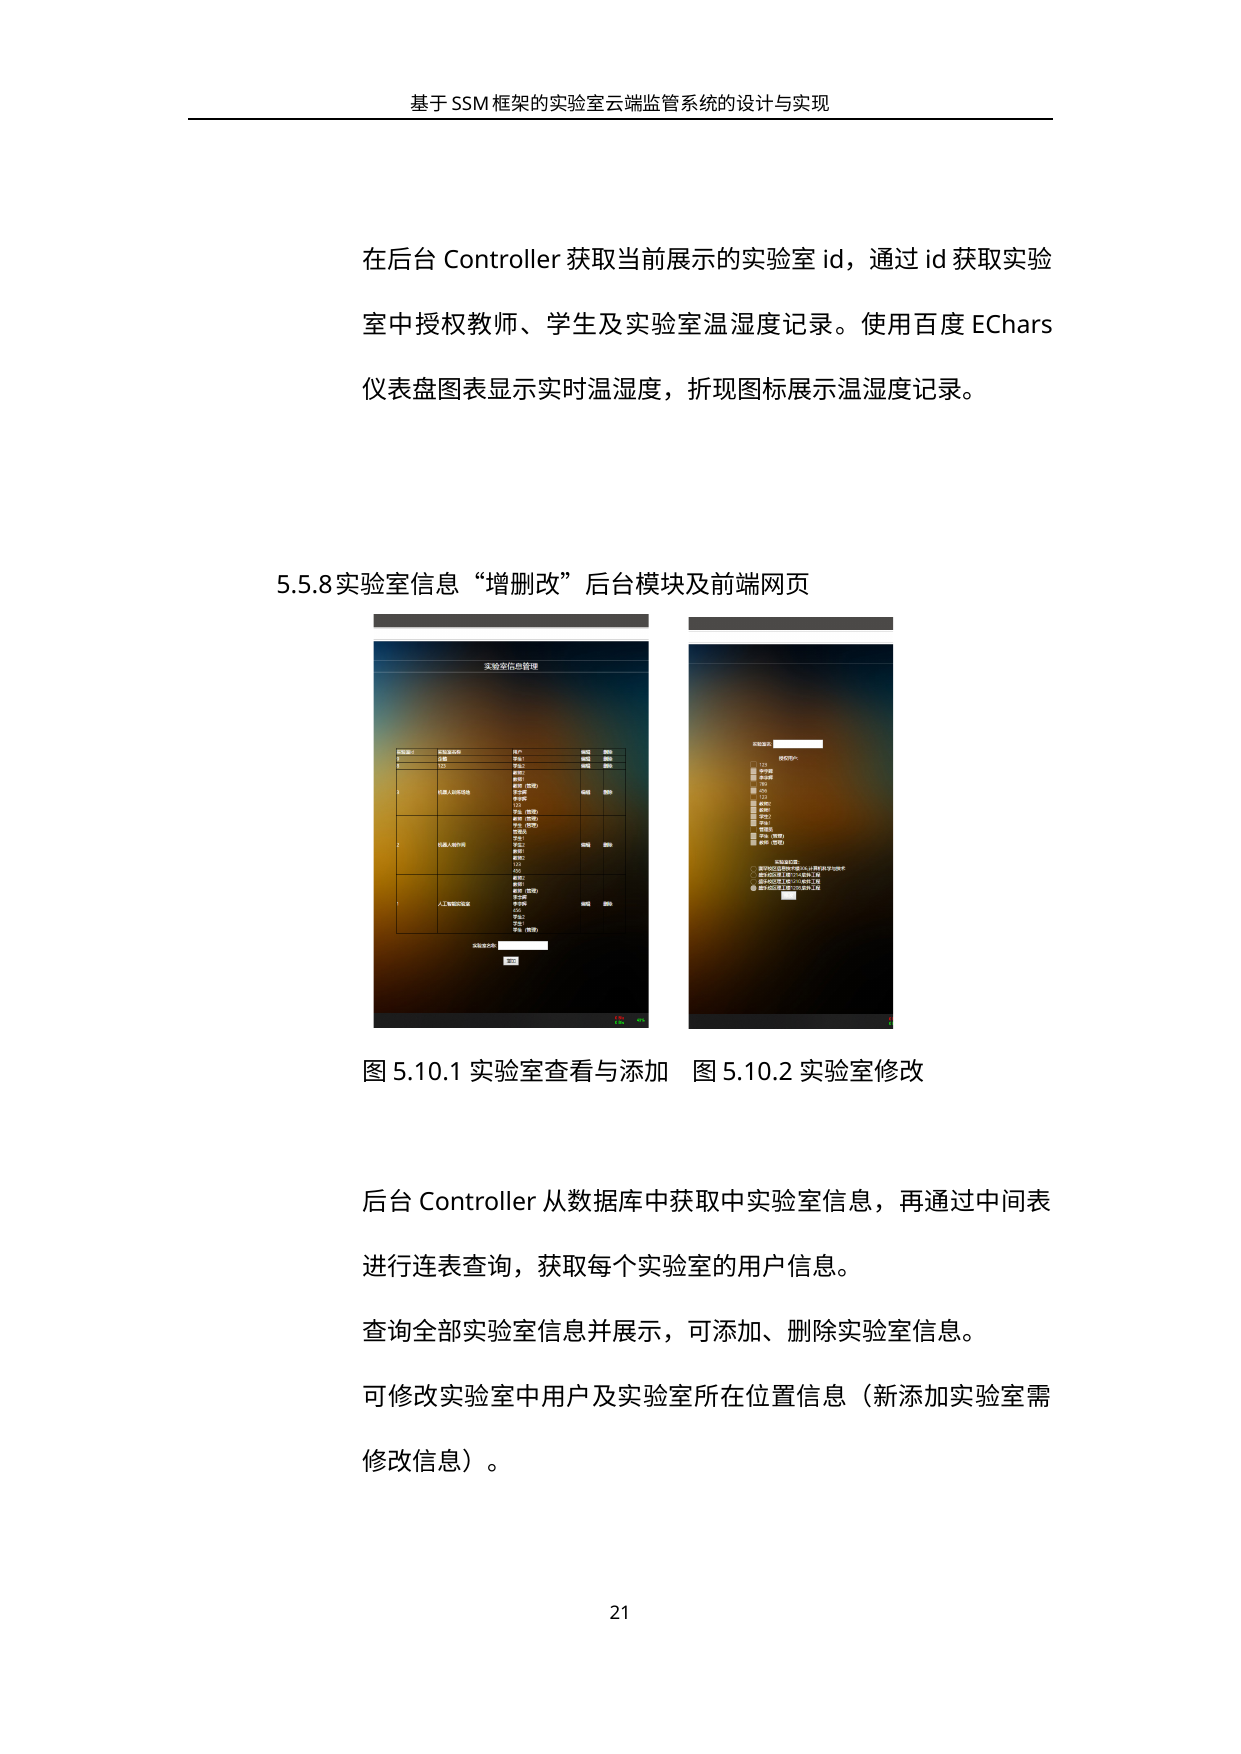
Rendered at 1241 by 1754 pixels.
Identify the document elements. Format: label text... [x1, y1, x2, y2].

list 查询全部实验室信息并展示，可添加、删除实验室信息。 [362, 1297, 1053, 1362]
list 实验室信息“增删改”后台模块及前端网页 [276, 550, 1053, 615]
list 可修改实验室中用户及实验室所在位置信息（新添加实验室需修改信息）。 [362, 1362, 1053, 1492]
picture [373, 614, 649, 1028]
list 图5.10.1 实验室查看与添加 图5.10.2 实验室修改 [362, 1037, 1053, 1102]
picture [688, 617, 894, 1029]
list 后台Controller从数据库中获取中实验室信息，再通过中间表进行连表查询，获取每个实验室的用户信息。 [362, 1167, 1053, 1297]
list 在后台Controller获取当前展示的实验室id，通过id获取实验室中授权教师、学生及实验室温湿度记录。使用百度EChars仪表盘图表显示实时温湿度，折现图标展示温湿度记录。 [362, 225, 1053, 420]
